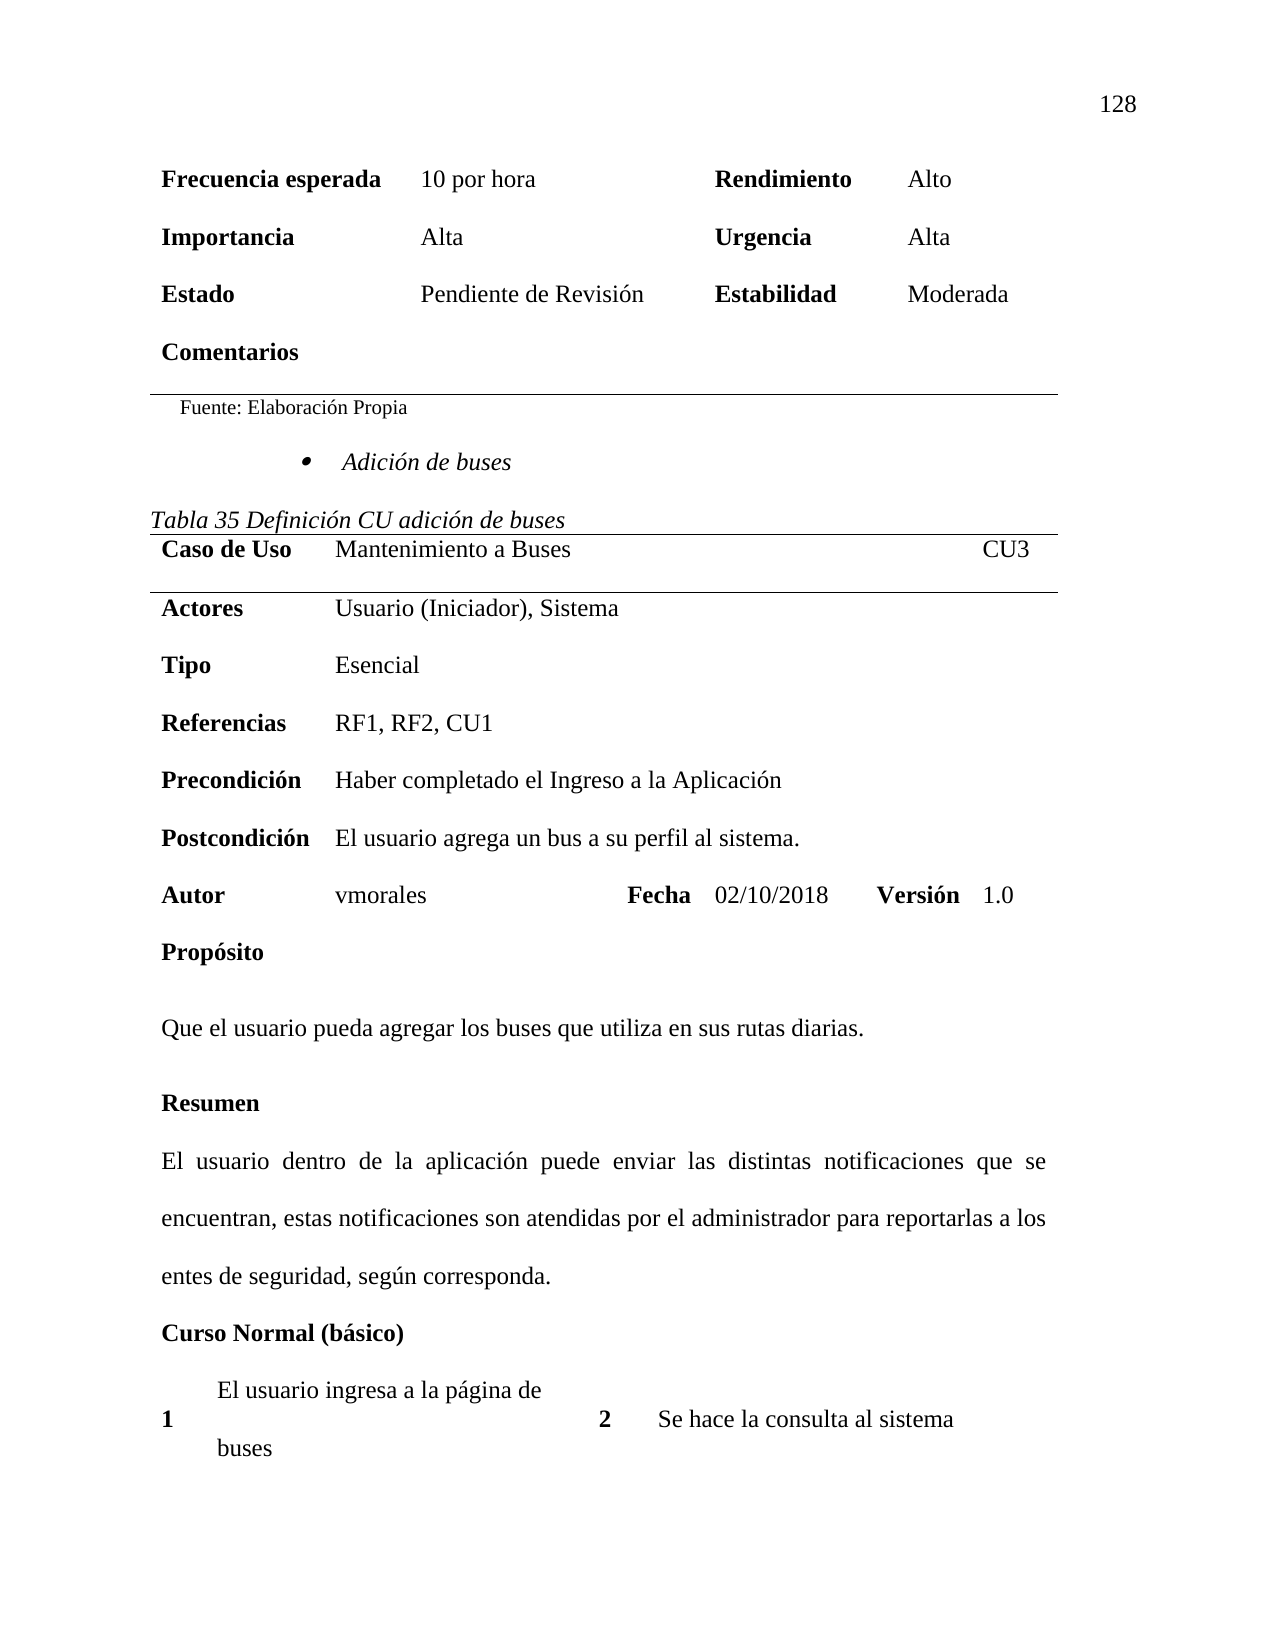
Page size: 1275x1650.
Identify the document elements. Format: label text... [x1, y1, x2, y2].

table_cell 10 por hora [409, 164, 703, 222]
table_cell Frecuencia esperada [150, 164, 409, 222]
table_cell Pendiente de Revisión [409, 279, 703, 337]
table_cell Urgencia [703, 222, 896, 279]
table_cell 1 [150, 1376, 206, 1491]
text Adición de buses [300, 447, 1125, 476]
table_cell El usuario dentro de la aplicación puede enviar las distintas notificaciones que se encuentran, estas notificaciones son atendidas por el administrador para reportarlas a los entes de seguridad, según corresponda. [150, 1146, 1058, 1318]
table_cell Moderada [896, 279, 1058, 337]
table_header CU3 [971, 535, 1058, 592]
table_cell RF1, RF2, CU1 [324, 708, 1058, 765]
table_cell Alta [896, 222, 1058, 279]
table_cell Resumen [150, 1089, 1058, 1146]
table_cell Se hace la consulta al sistema [646, 1376, 1058, 1491]
table_cell Postcondición [150, 823, 324, 880]
table_cell Actores [150, 593, 324, 650]
table_cell Alta [409, 222, 703, 279]
table_cell Haber completado el Ingreso a la Aplicación [324, 765, 1058, 823]
table_cell Tipo [150, 650, 324, 708]
table_cell Rendimiento [703, 164, 896, 222]
table_cell Propósito [150, 938, 1058, 995]
table_cell Estado [150, 279, 409, 337]
table_cell Usuario (Iniciador), Sistema [324, 593, 1058, 650]
table_cell Fecha [615, 880, 703, 937]
table_cell 02/10/2018 [703, 880, 865, 937]
table_cell vmorales [324, 880, 614, 937]
table_cell 1.0 [971, 880, 1058, 937]
table_cell Estabilidad [703, 279, 896, 337]
text Fuente: Elaboración Propia [150, 395, 1125, 419]
table_cell Esencial [324, 650, 1058, 708]
table_cell Curso Normal (básico) [150, 1318, 1058, 1376]
table_cell Precondición [150, 765, 324, 823]
table_cell Que el usuario pueda agregar los buses que utiliza en sus rutas diarias. [150, 995, 1058, 1088]
table_cell Comentarios [150, 337, 1058, 394]
table_cell 2 [588, 1376, 646, 1491]
table_cell Autor [150, 880, 324, 937]
table_cell El usuario agrega un bus a su perfil al sistema. [324, 823, 1058, 880]
table_cell Alto [896, 164, 1058, 222]
table_cell Importancia [150, 222, 409, 279]
table_header Mantenimiento a Buses [324, 535, 971, 592]
text Tabla 35 Definición CU adición de buses [150, 505, 1125, 533]
table_header Caso de Uso [150, 535, 324, 592]
table_cell Referencias [150, 708, 324, 765]
table_cell Versión [865, 880, 971, 937]
table_cell El usuario ingresa a la página de buses [206, 1376, 587, 1491]
